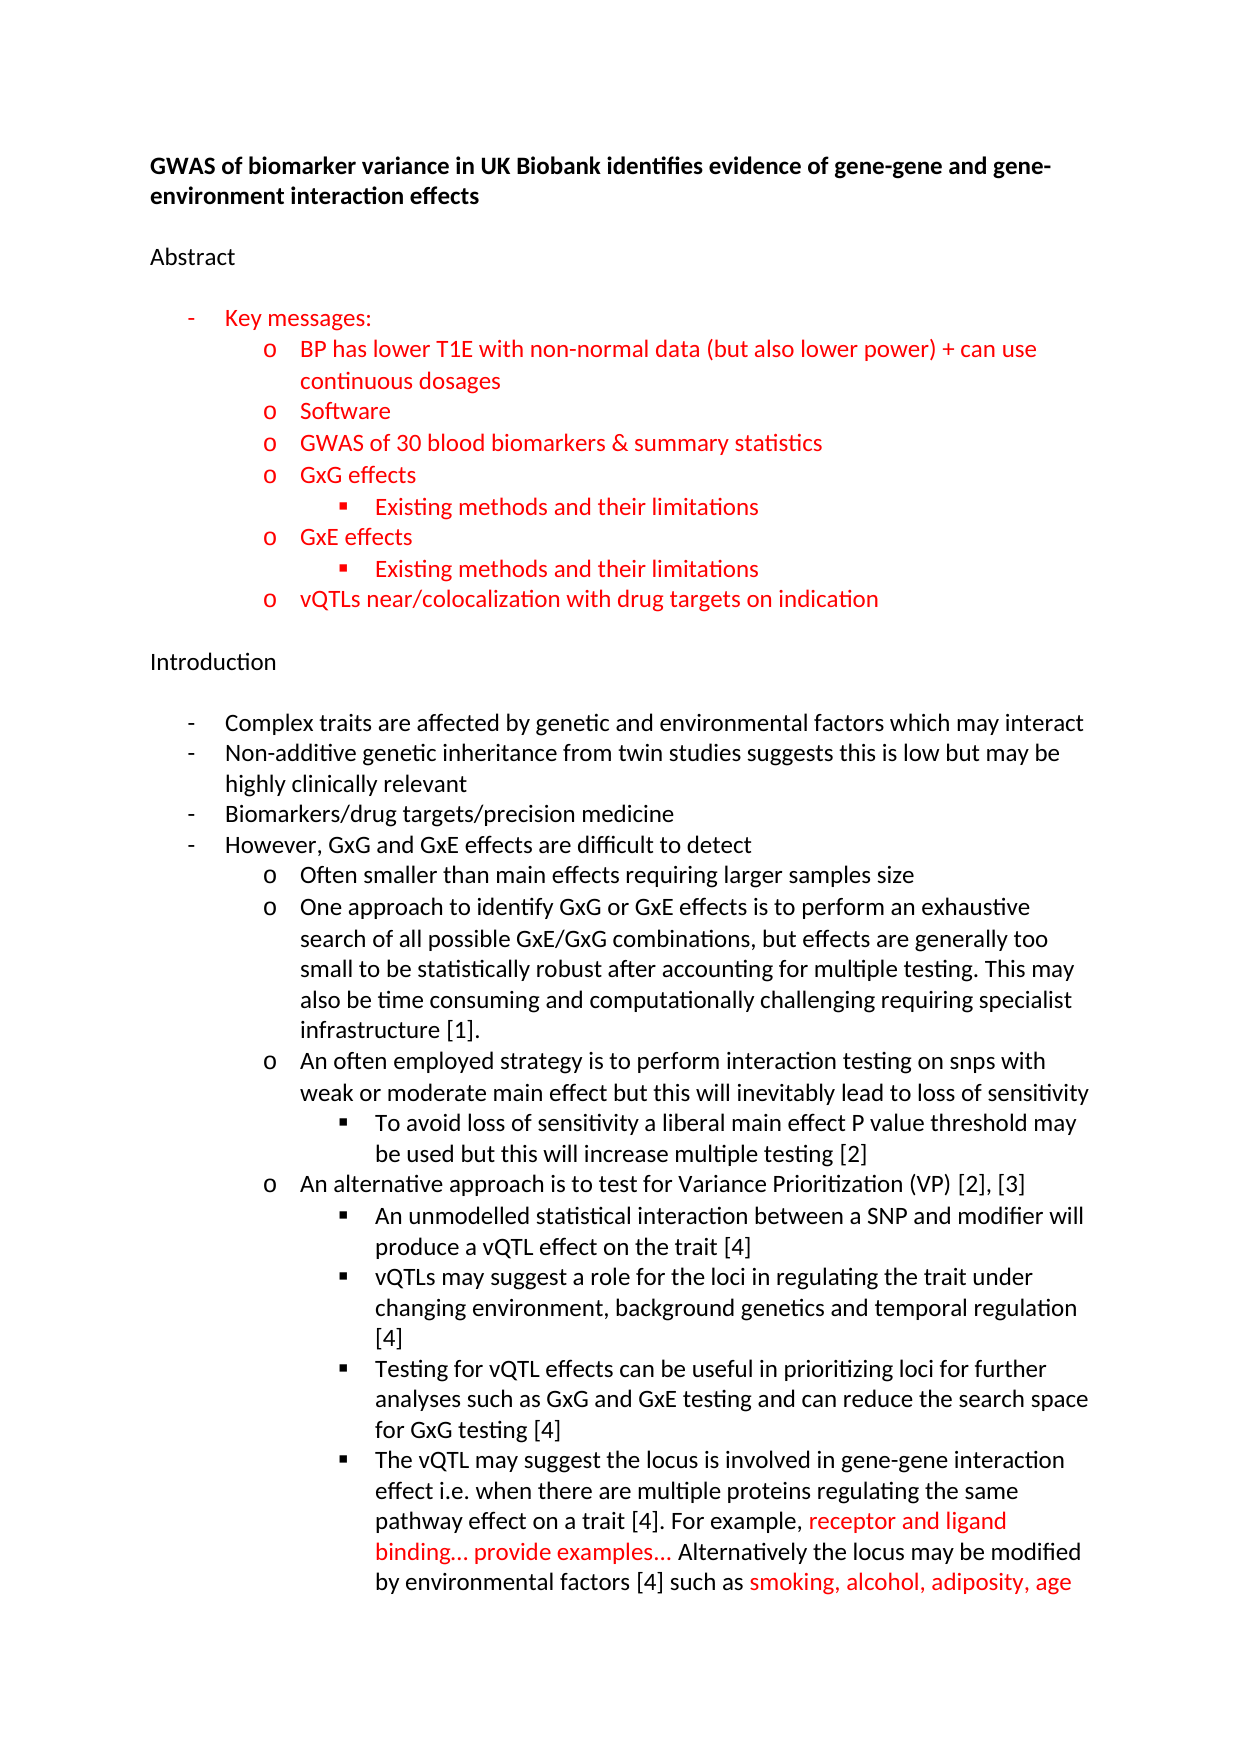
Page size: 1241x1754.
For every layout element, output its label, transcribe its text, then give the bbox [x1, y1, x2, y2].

text Introduction [150, 646, 1090, 676]
list GWAS of 30 blood biomarkers & summary statistics [262, 427, 1090, 459]
list Non-additive genetic inheritance from twin studies suggests this is low but may be highly clinically relevant [187, 737, 1090, 798]
list BP has lower T1E with non-normal data (but also lower power) + can use continuous dosages [262, 333, 1090, 395]
list An unmodelled statistical interaction between a SNP and modifier will produce a vQTL effect on the trait [4] [337, 1200, 1090, 1261]
list Biomarkers/drug targets/precision medicine [187, 798, 1090, 829]
list Existing methods and their limitations [337, 491, 1090, 521]
list Testing for vQTL effects can be useful in prioritizing loci for further analyses such as GxG and GxE testing and can reduce the search space for GxG testing [4] [337, 1353, 1090, 1444]
text GWAS of biomarker variance in UK Biobank identifies evidence of gene-gene and gene-environment interaction effects [150, 150, 1090, 211]
list Existing methods and their limitations [337, 553, 1090, 583]
text Abstract [150, 242, 1090, 272]
list To avoid loss of sensitivity a liberal main effect P value threshold may be used but this will increase multiple testing [2] [337, 1107, 1090, 1168]
list GxG effects [262, 459, 1090, 491]
list vQTLs near/colocalization with drug targets on indication [262, 583, 1090, 615]
list Often smaller than main effects requiring larger samples size [262, 859, 1090, 891]
list An alternative approach is to test for Variance Prioritization (VP) [2], [3] [262, 1168, 1090, 1200]
list GxE effects [262, 521, 1090, 553]
list An often employed strategy is to perform interaction testing on snps with weak or moderate main effect but this will inevitably lead to loss of sensitivity [262, 1045, 1090, 1107]
list Key messages: [187, 303, 1090, 333]
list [337, 1444, 1090, 1597]
list One approach to identify GxG or GxE effects is to perform an exhaustive search of all possible GxE/GxG combinations, but effects are generally too small to be statistically robust after accounting for multiple testing. This may also be time consuming and computationally challenging requiring specialist infrastructure [1]. [262, 891, 1090, 1045]
list Software [262, 395, 1090, 427]
list vQTLs may suggest a role for the loci in regulating the trait under changing environment, background genetics and temporal regulation [4] [337, 1261, 1090, 1353]
list However, GxG and GxE effects are difficult to detect [187, 829, 1090, 859]
list Complex traits are affected by genetic and environmental factors which may interact [187, 707, 1090, 737]
